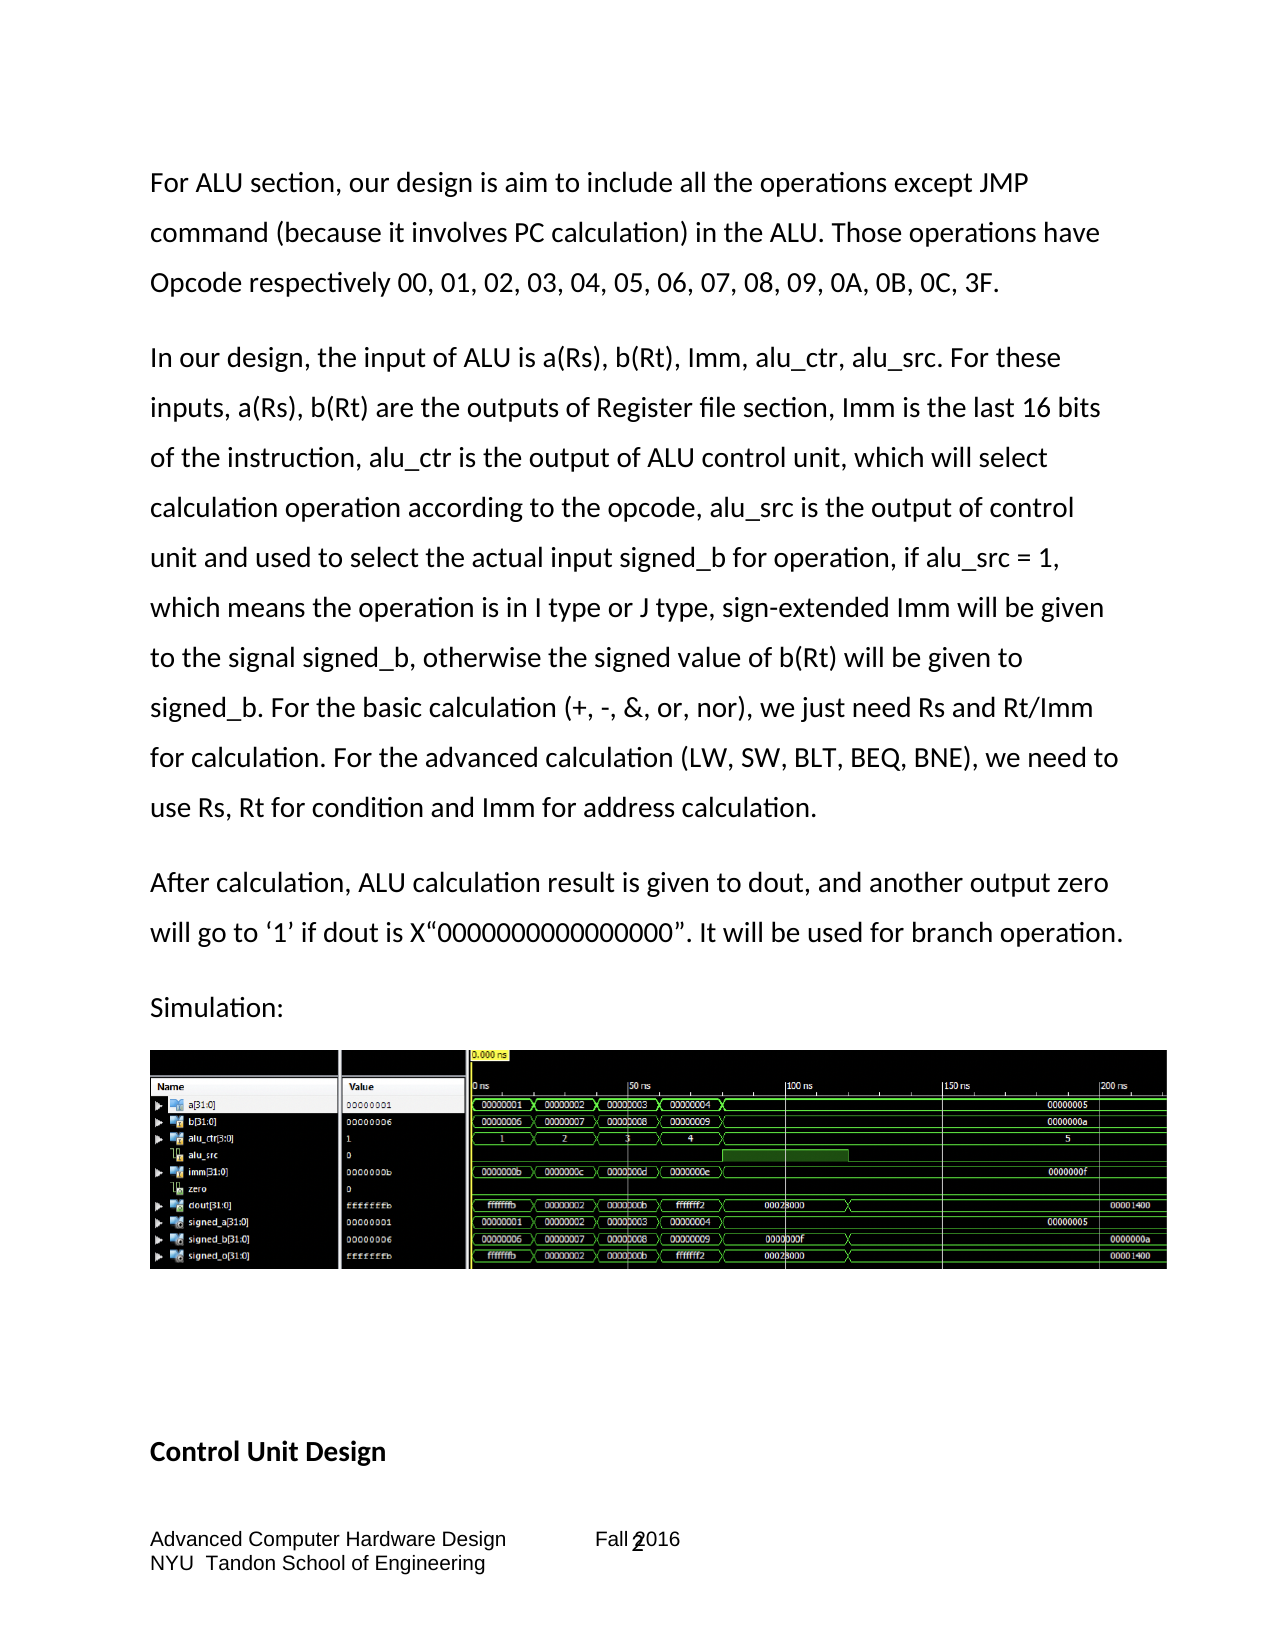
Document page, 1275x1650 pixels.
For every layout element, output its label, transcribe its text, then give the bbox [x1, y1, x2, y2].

text Simulation: [150, 975, 1125, 1025]
picture [150, 1050, 1167, 1269]
text After calculation, ALU calculation result is given to dout, and another output zero will go to ‘1’ if dout is X“0000000000000000”. It will be used for branch operation. [150, 850, 1125, 950]
text In our design, the input of ALU is a(Rs), b(Rt), Imm, alu_ctr, alu_src. For these inputs, a(Rs), b(Rt) are the outputs of Register file section, Imm is the last 16 bits of the instruction, alu_ctr is the output of ALU control unit, which will select calculation operation according to the opcode, alu_src is the output of control unit and used to select the actual input signed_b for operation, if alu_src = 1, which means the operation is in I type or J type, sign-extended Imm will be given to the signal signed_b, otherwise the signed value of b(Rt) will be given to signed_b. For the basic calculation (+, -, &, or, nor), we just need Rs and Rt/Imm for calculation. For the advanced calculation (LW, SW, BLT, BEQ, BNE), we need to use Rs, Rt for condition and Imm for address calculation. [150, 325, 1125, 825]
text For ALU section, our design is aim to include all the operations except JMP command (because it involves PC calculation) in the ALU. Those operations have Opcode respectively 00, 01, 02, 03, 04, 05, 06, 07, 08, 09, 0A, 0B, 0C, 3F. [150, 150, 1125, 300]
text Control Unit Design [150, 1418, 1125, 1468]
